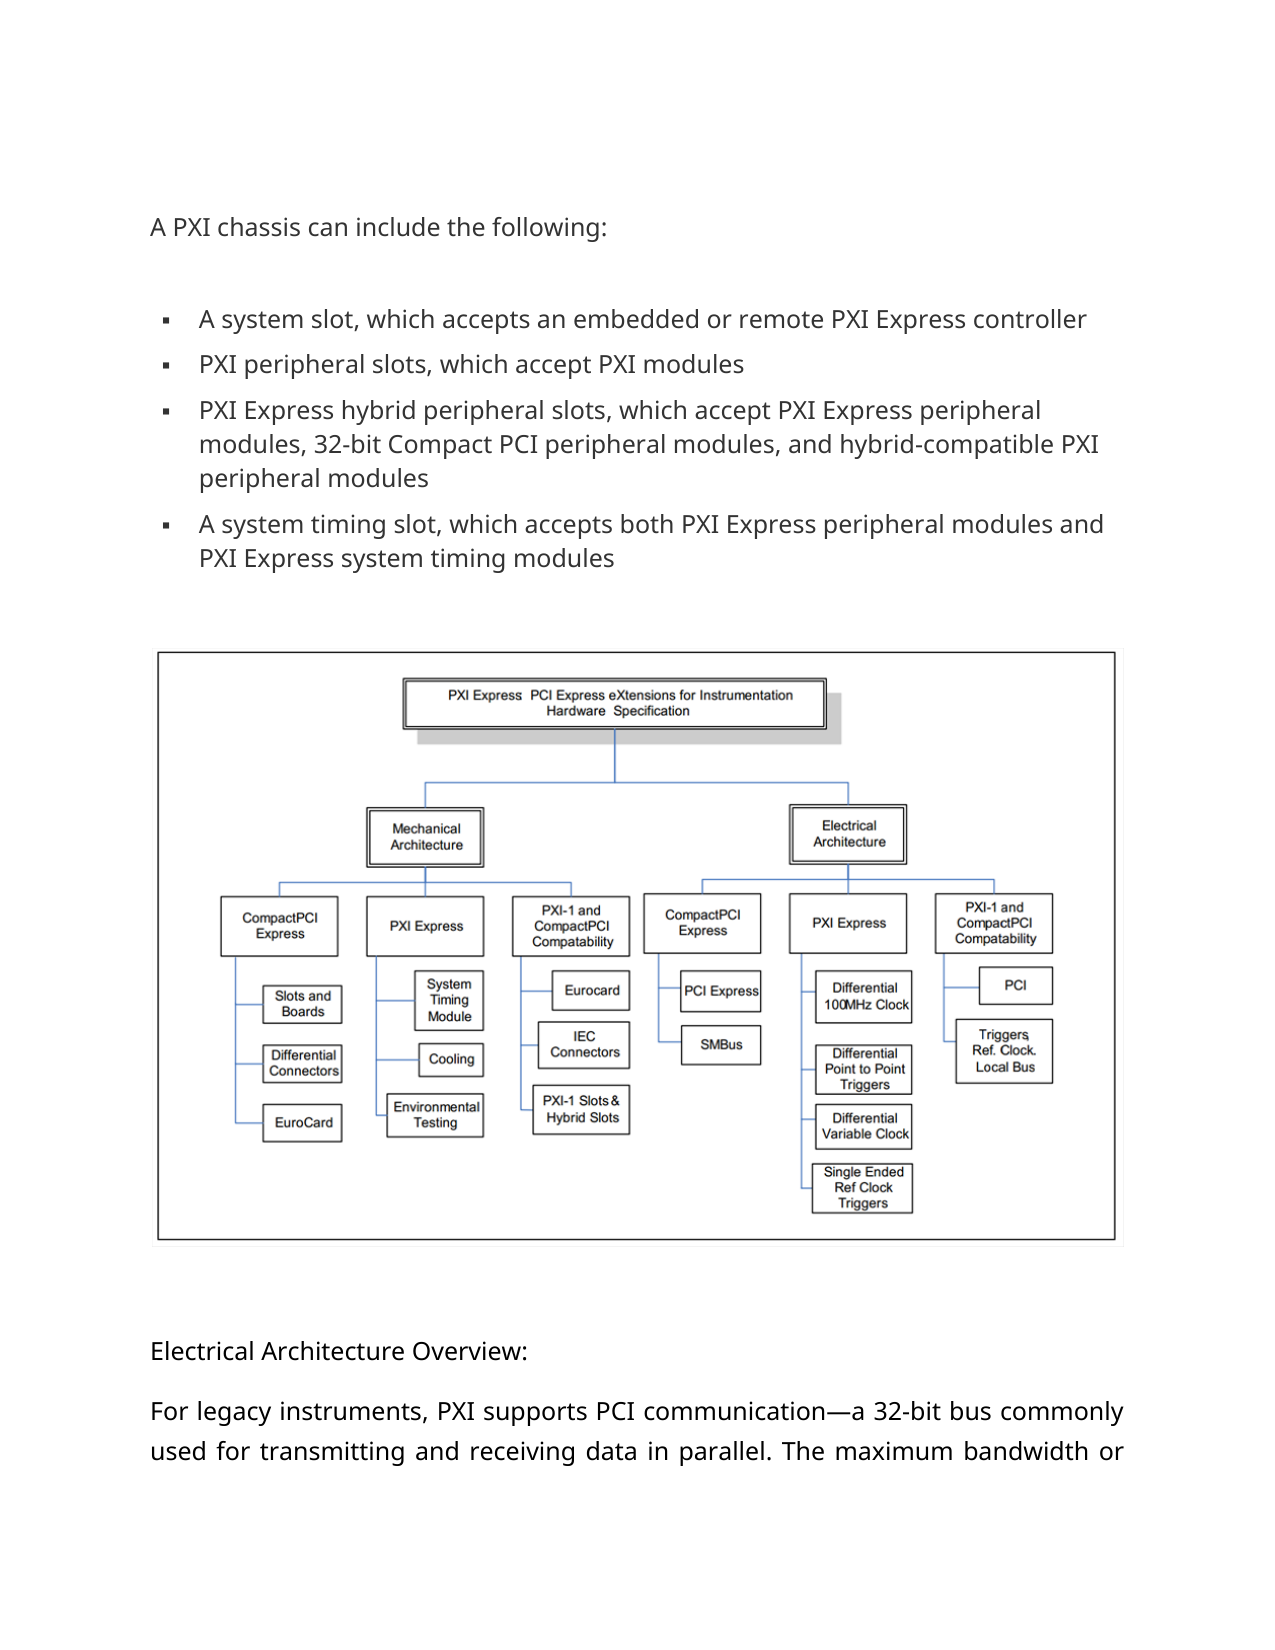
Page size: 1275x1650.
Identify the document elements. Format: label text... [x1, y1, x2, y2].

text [150, 1394, 1125, 1467]
text A PXI chassis can include the following: [150, 210, 1125, 244]
list A system slot, which accepts an embedded or remote PXI Express controller [161, 301, 1125, 336]
list A system timing slot, which accepts both PXI Express peripheral modules and PXI Express system timing modules [161, 507, 1125, 575]
picture [150, 646, 1125, 1249]
list PXI peripheral slots, which accept PXI modules [161, 347, 1125, 381]
text Electrical Architecture Overview: [150, 1334, 1125, 1368]
list PXI Express hybrid peripheral slots, which accept PXI Express peripheral modules, 32-bit Compact PCI peripheral modules, and hybrid-compatible PXI peripheral modules [161, 393, 1125, 495]
